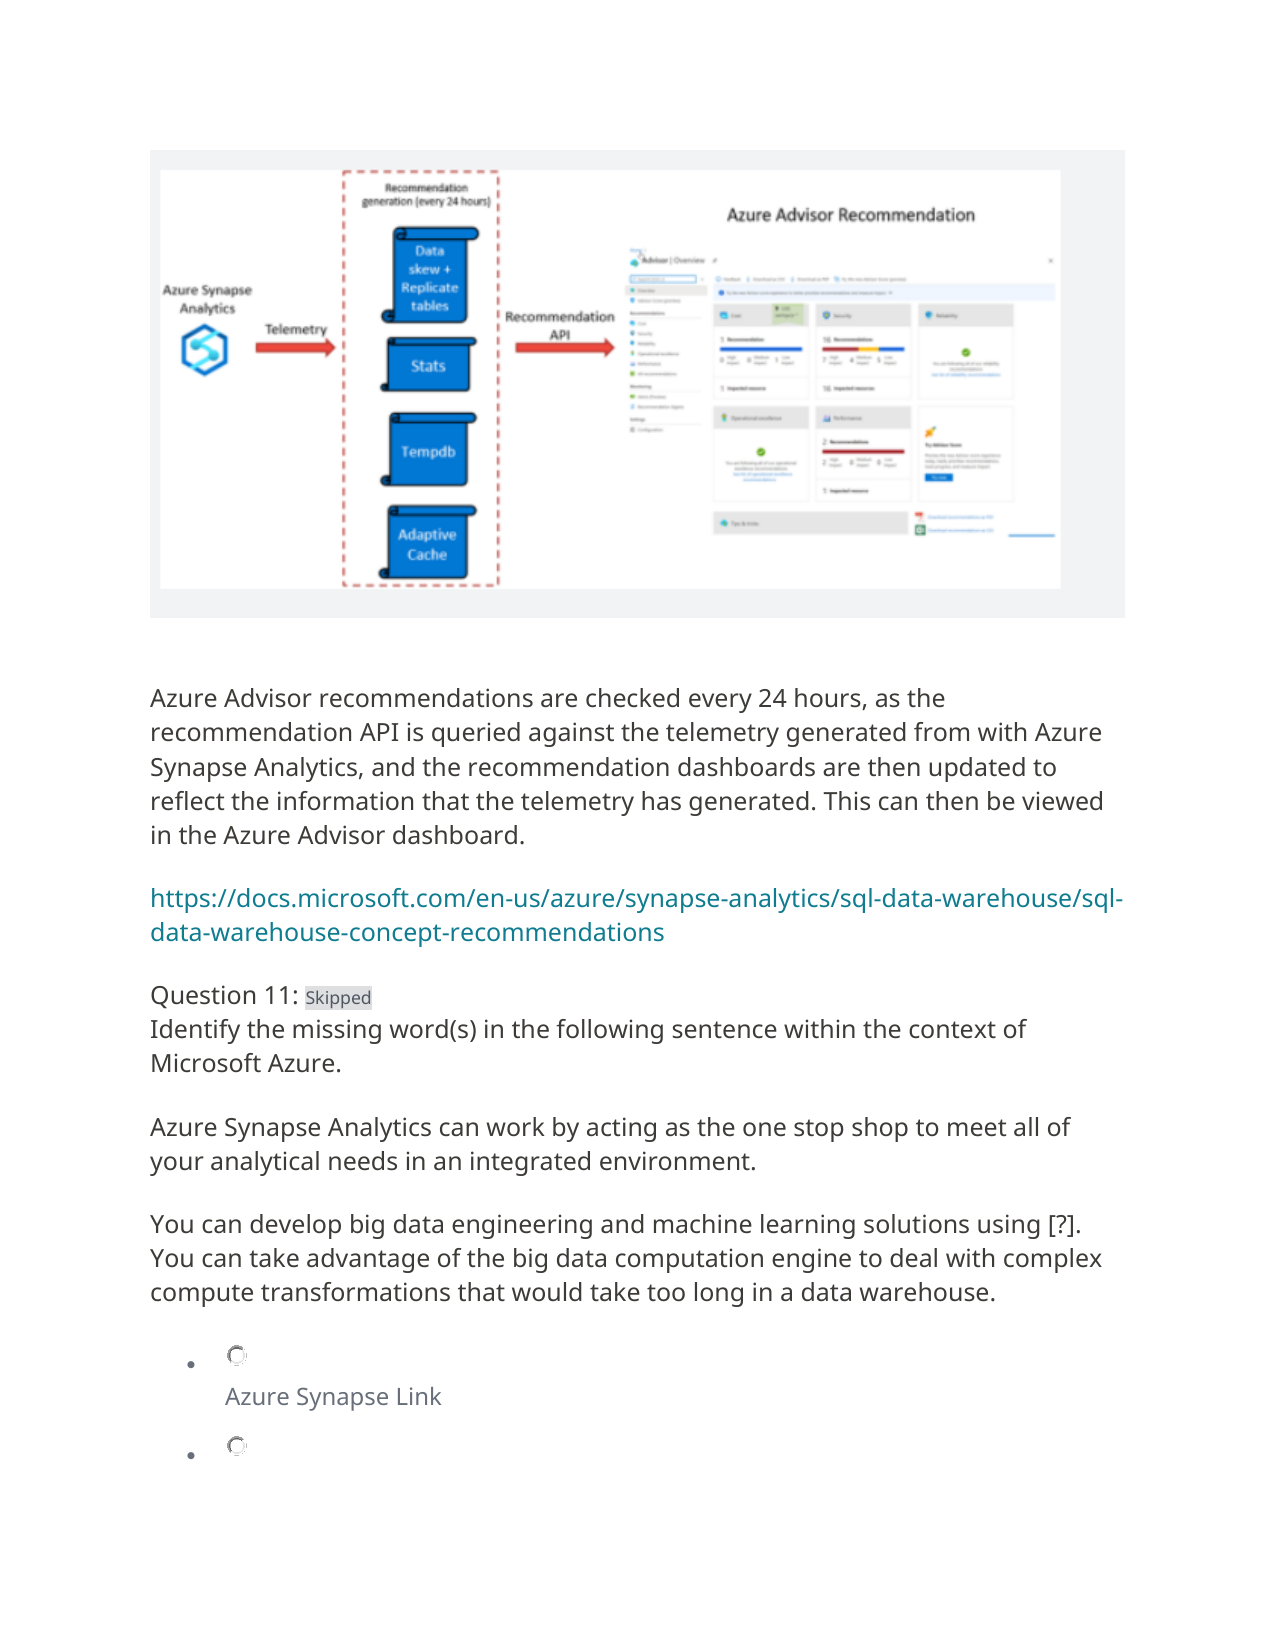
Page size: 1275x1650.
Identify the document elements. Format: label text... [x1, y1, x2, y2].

text https://docs.microsoft.com/en-us/azure/synapse-analytics/sql-data-warehouse/sql-data-warehouse-concept-recommendations [150, 881, 1125, 949]
picture [150, 150, 1125, 618]
list ​ [187, 1338, 1125, 1379]
list ​ [187, 1428, 1125, 1470]
text Azure Synapse Link [225, 1379, 1125, 1412]
text Identify the missing word(s) in the following sentence within the context of Microsoft Azure. [150, 1012, 1125, 1080]
text Question 11: Skipped [150, 978, 1125, 1012]
text Azure Synapse Analytics can work by acting as the one stop shop to meet all of your analytical needs in an integrated environment. [150, 1109, 1125, 1177]
text Azure Advisor recommendations are checked every 24 hours, as the recommendation API is queried against the telemetry generated from with Azure Synapse Analytics, and the recommendation dashboards are then updated to reflect the information that the telemetry has generated. This can then be viewed in the Azure Advisor dashboard. [150, 681, 1125, 851]
text You can develop big data engineering and machine learning solutions using [?]. You can take advantage of the big data computation engine to deal with complex compute transformations that would take too long in a data warehouse. [150, 1206, 1125, 1309]
